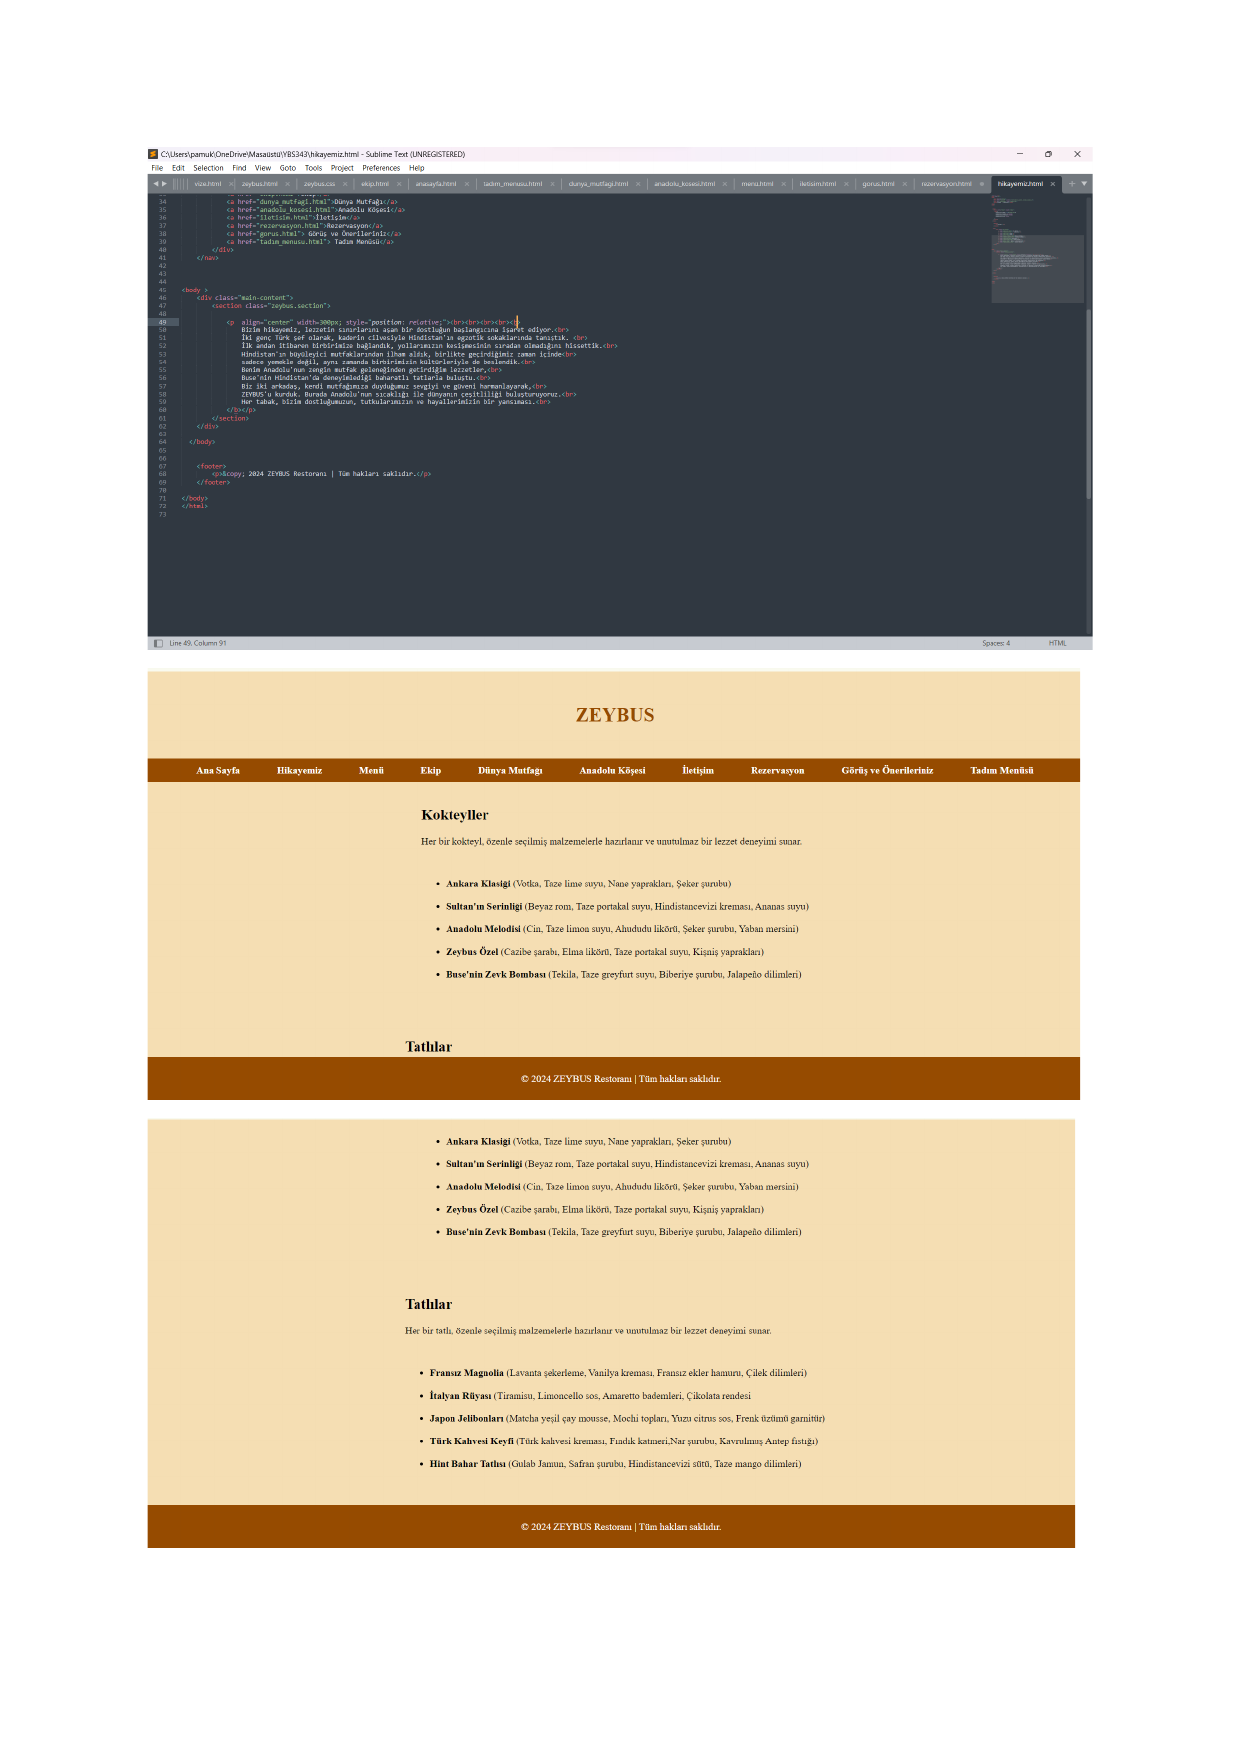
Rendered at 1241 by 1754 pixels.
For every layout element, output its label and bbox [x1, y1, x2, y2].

picture [147, 147, 1093, 650]
picture [147, 1118, 1075, 1548]
picture [147, 668, 1080, 1100]
